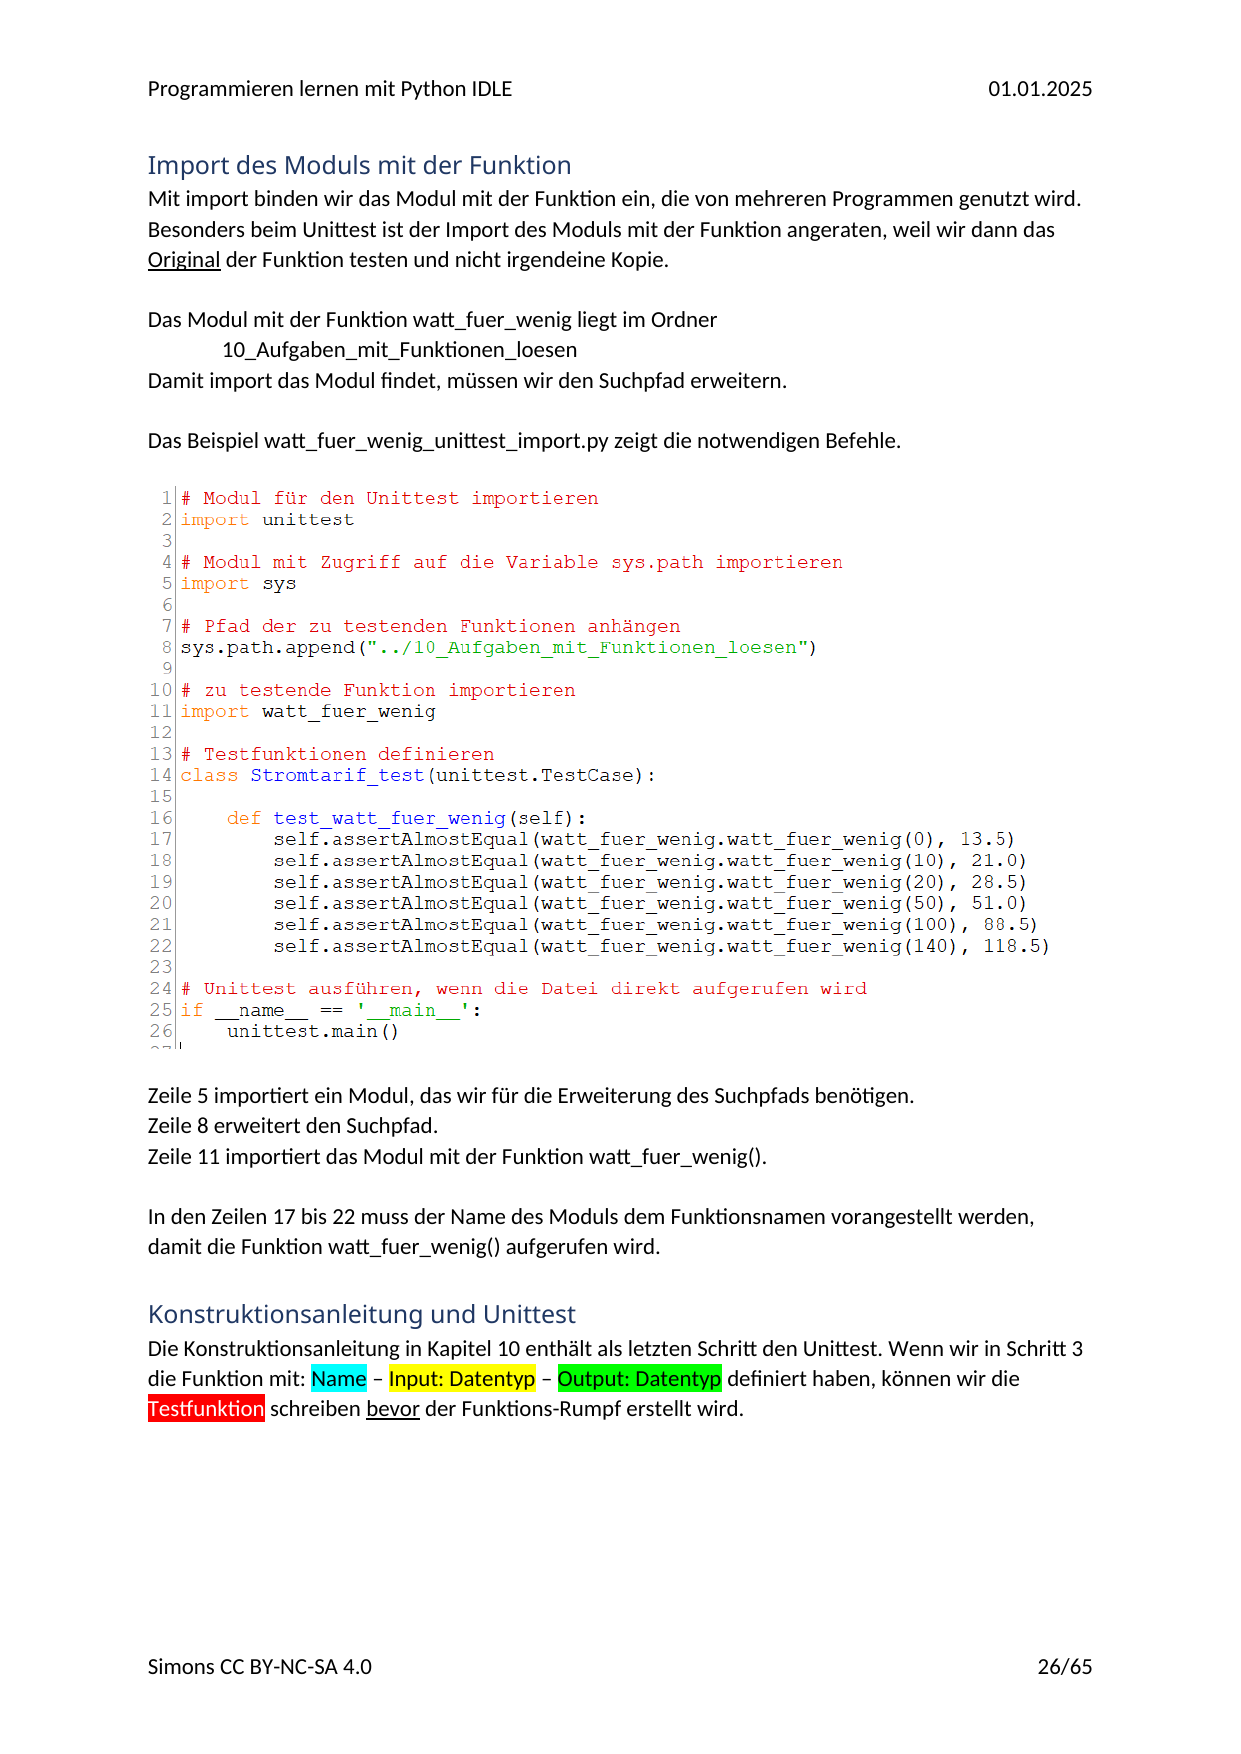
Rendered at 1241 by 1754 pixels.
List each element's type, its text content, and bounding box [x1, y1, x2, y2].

subtitle Konstruktionsanleitung und Unittest [148, 1297, 1092, 1331]
text Besonders beim Unittest ist der Import des Moduls mit der Funktion angeraten, weil wir dann das Original der Funktion testen und nicht irgendeine Kopie. [148, 215, 1092, 273]
text In den Zeilen 17 bis 22 muss der Name des Moduls dem Funktionsnamen vorangestellt werden, damit die Funktion watt_fuer_wenig() aufgerufen wird. [148, 1202, 1092, 1260]
text Mit import binden wir das Modul mit der Funktion ein, die von mehreren Programmen genutzt wird. [148, 184, 1092, 212]
text Zeile 5 importiert ein Modul, das wir für die Erweiterung des Suchpfads benötigen. [148, 1081, 1092, 1109]
text Zeile 8 erweitert den Suchpfad. [148, 1112, 1092, 1139]
text Das Modul mit der Funktion watt_fuer_wenig liegt im Ordner [148, 305, 1092, 333]
text Die Konstruktionsanleitung in Kapitel 10 enthält als letzten Schritt den Unittest. Wenn wir in Schritt 3 die Funktion mit: Name – Input: Datentyp – Output: Datentyp definiert haben, können wir die Testfunktion schreiben bevor der Funktions-Rumpf erstellt wird. [148, 1334, 1092, 1422]
text 10_Aufgaben_mit_Funktionen_loesen [148, 336, 1092, 363]
text Das Beispiel watt_fuer_wenig_unittest_import.py zeigt die notwendigen Befehle. [148, 426, 1092, 454]
text Zeile 11 importiert das Modul mit der Funktion watt_fuer_wenig(). [148, 1142, 1092, 1170]
text Damit import das Modul findet, müssen wir den Suchpfad erweitern. [148, 366, 1092, 394]
subtitle Import des Moduls mit der Funktion [148, 148, 1092, 182]
picture [147, 486, 1093, 1049]
